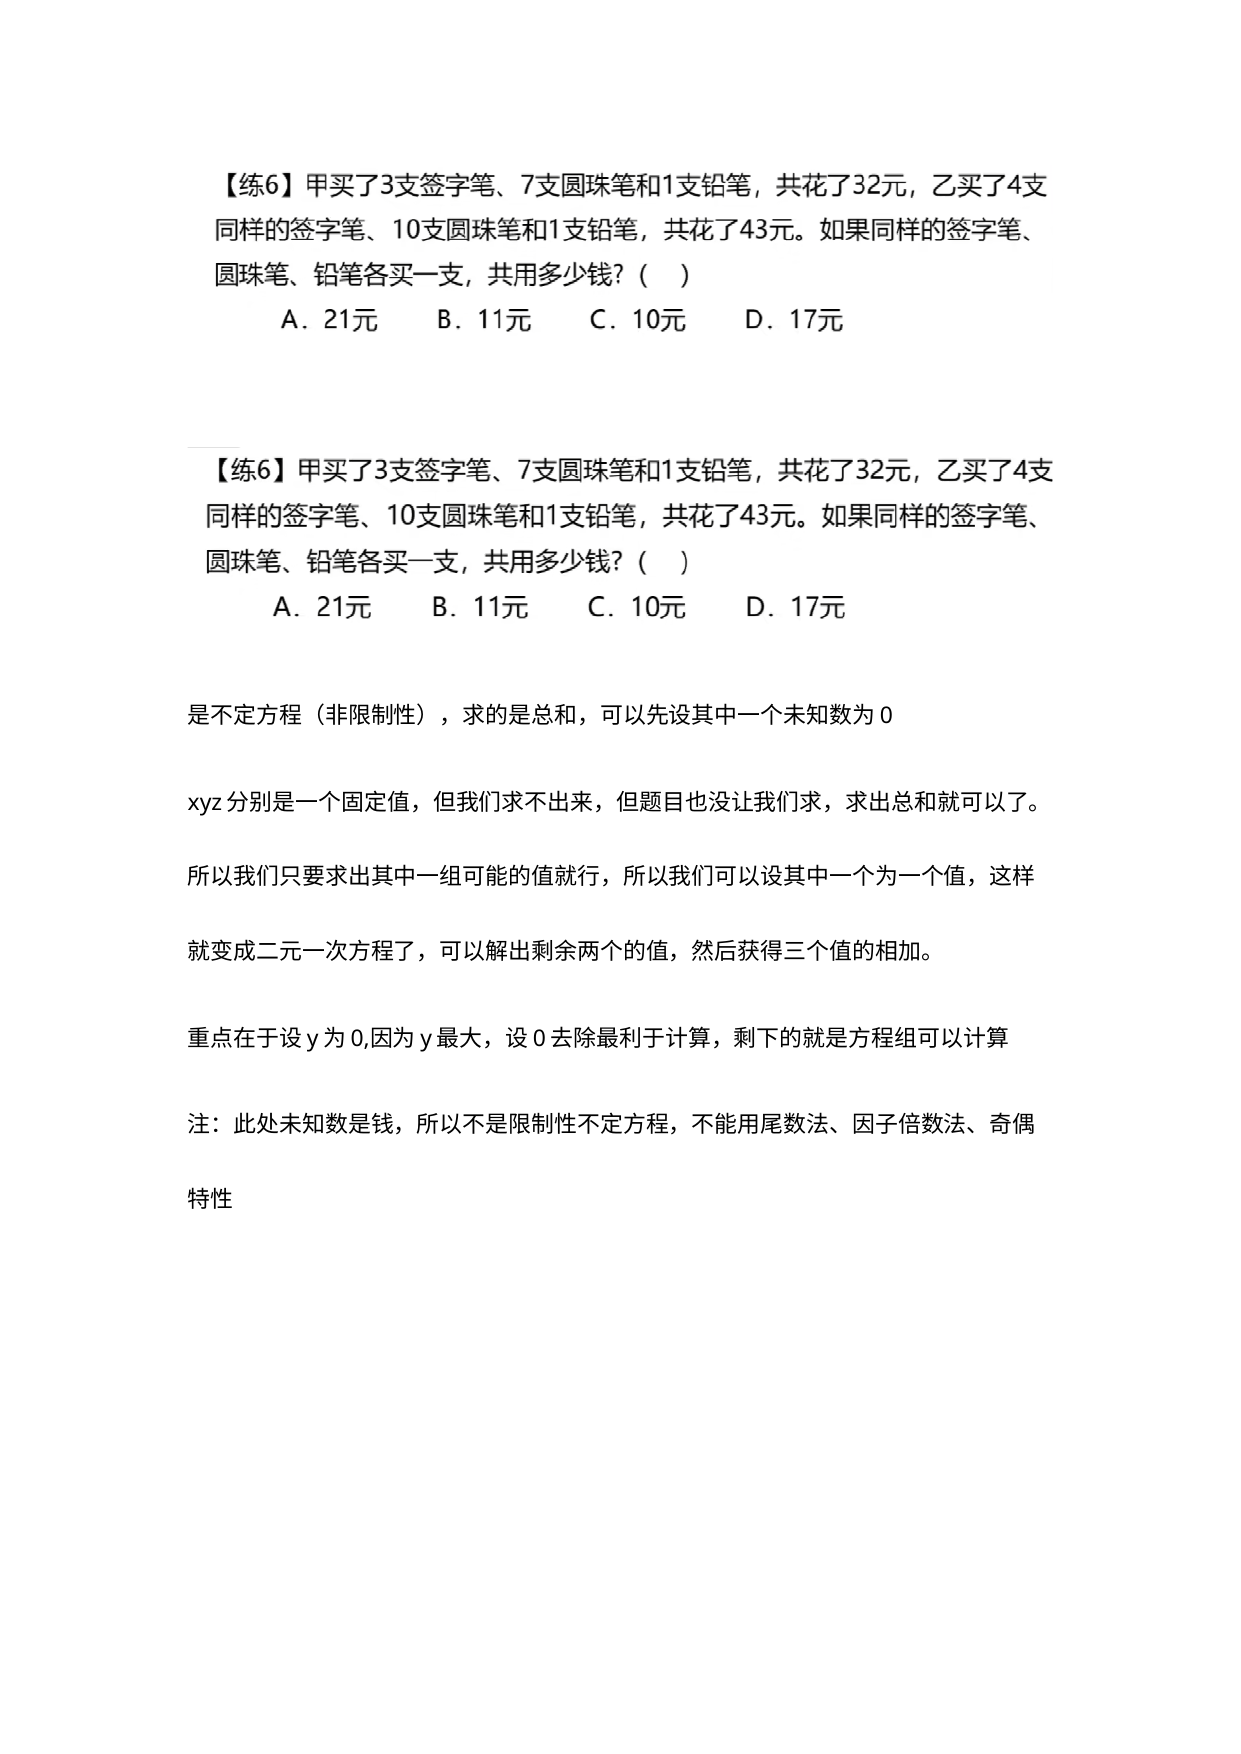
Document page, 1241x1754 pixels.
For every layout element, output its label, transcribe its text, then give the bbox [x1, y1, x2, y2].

text 是不定方程（非限制性），求的是总和，可以先设其中一个未知数为0 [187, 681, 1053, 746]
picture [187, 165, 1053, 354]
picture [187, 447, 1053, 645]
text 注：此处未知数是钱，所以不是限制性不定方程，不能用尾数法、因子倍数法、奇偶特性 [187, 1090, 1053, 1230]
text 重点在于设y为0,因为y最大，设0去除最利于计算，剩下的就是方程组可以计算 [187, 1004, 1053, 1069]
text xyz分别是一个固定值，但我们求不出来，但题目也没让我们求，求出总和就可以了。所以我们只要求出其中一组可能的值就行，所以我们可以设其中一个为一个值，这样就变成二元一次方程了，可以解出剩余两个的值，然后获得三个值的相加。 [187, 768, 1053, 982]
